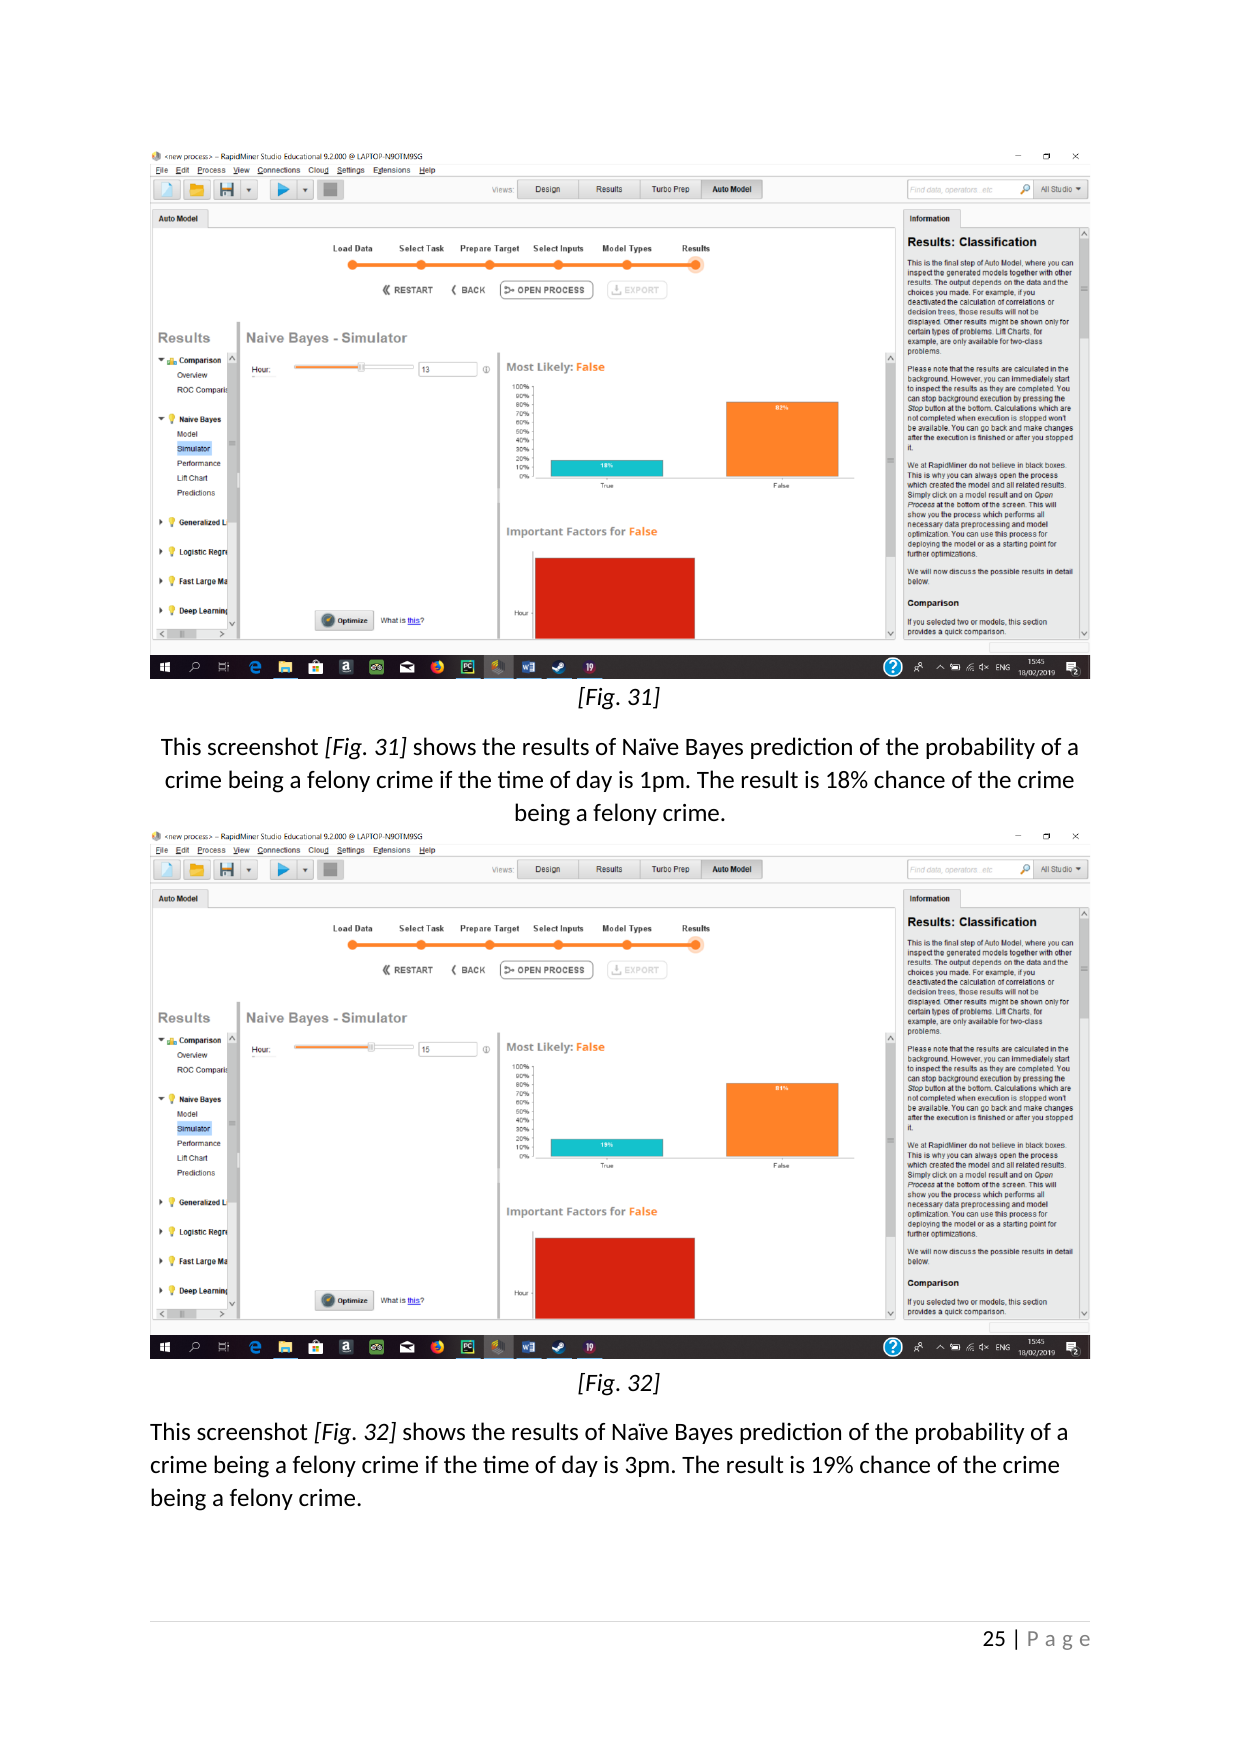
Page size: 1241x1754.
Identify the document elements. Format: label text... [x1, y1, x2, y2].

text [Fig. 31] [150, 679, 1090, 712]
picture [150, 150, 1091, 679]
text This screenshot [Fig. 31] shows the results of Naïve Bayes prediction of the probability of a crime being a felony crime if the time of day is 1pm. The result is 18% chance of the crime being a felony crime. [Fig. 32] [150, 731, 1090, 829]
text This screenshot [Fig. 31] shows the results of Naïve Bayes prediction of the probability of a crime being a felony crime if the time of day is 1pm. The result is 18% chance of the crime being a felony crime. [Fig. 32] [150, 1359, 1090, 1397]
picture [150, 829, 1091, 1359]
text This screenshot [Fig. 32] shows the results of Naïve Bayes prediction of the probability of a crime being a felony crime if the time of day is 3pm. The result is 19% chance of the crime being a felony crime. [150, 1416, 1090, 1513]
